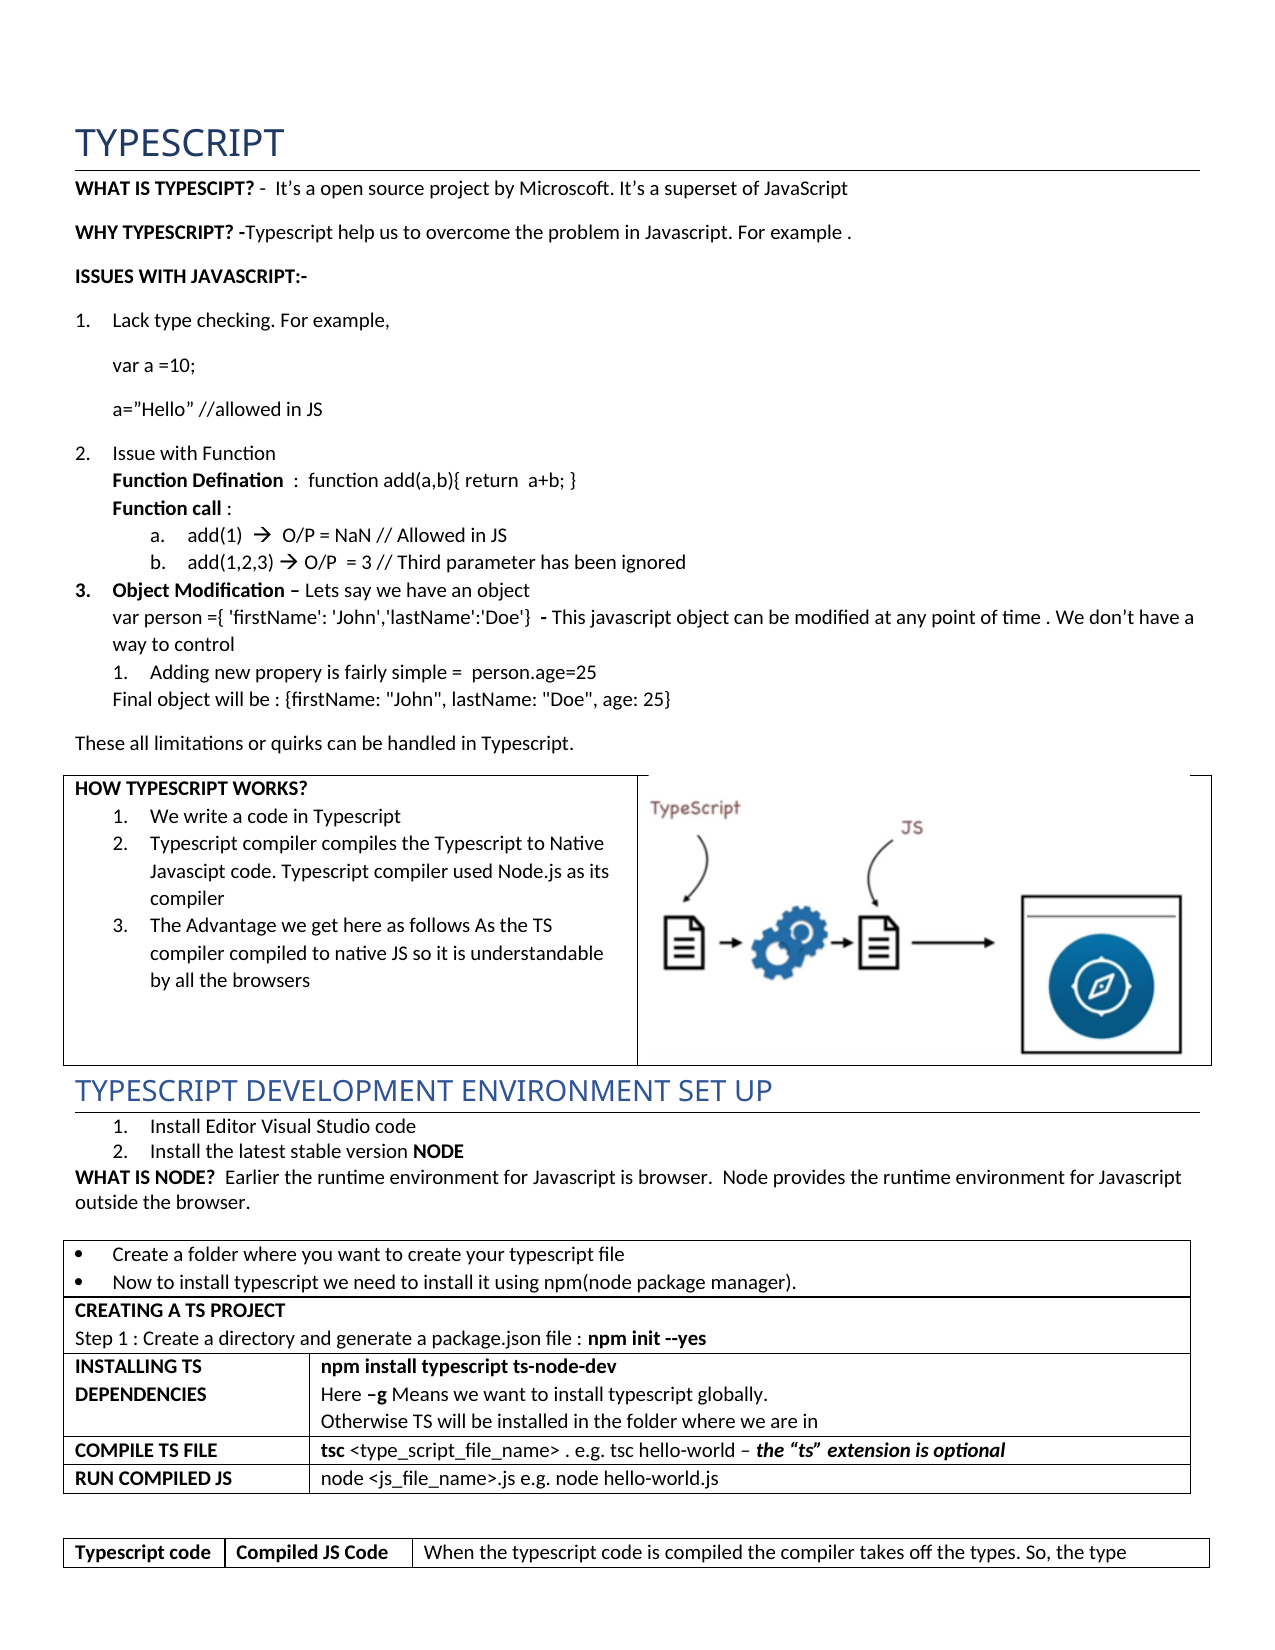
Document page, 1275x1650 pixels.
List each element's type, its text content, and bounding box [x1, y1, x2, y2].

list Adding new propery is fairly simple = person.age=25 [112, 659, 1200, 684]
text var a =10; [112, 352, 1200, 377]
picture [648, 775, 1190, 1063]
subtitle TYPESCRIPT [75, 117, 1200, 170]
list Object Modification – Lets say we have an object [75, 577, 1200, 602]
list add(1) O/P = NaN // Allowed in JS [150, 522, 1200, 547]
list Final object will be : {firstName: "John", lastName: "Doe", age: 25} [112, 686, 1200, 712]
table_header [638, 776, 1211, 1065]
text WHAT IS TYPESCIPT? - It’s a open source project by Microscoft. It’s a superset of JavaScript [75, 176, 1200, 201]
list Issue with Function [75, 440, 1200, 465]
list Install Editor Visual Studio code [112, 1113, 1200, 1139]
list add(1,2,3) O/P = 3 // Third parameter has been ignored [150, 549, 1200, 575]
table_header Create a folder where you want to create your typescript file Now to install typescript we need to install it using npm(node package manager). [64, 1241, 1190, 1296]
text a=”Hello” //allowed in JS [112, 396, 1200, 421]
table_cell tsc <type_script_file_name> . e.g. tsc hello-world – the “ts” extension is optional [310, 1437, 1190, 1464]
table_header Compiled JS Code [226, 1539, 412, 1567]
table_header HOW TYPESCRIPT WORKS? We write a code in Typescript Typescript compiler compiles the Typescript to Native Javascipt code. Typescript compiler used Node.js as its compiler The Advantage we get here as follows As the TS compiler compiled to native JS so it is understandable by all the browsers [64, 776, 637, 1065]
text These all limitations or quirks can be handled in Typescript. [75, 731, 1200, 756]
table_cell CREATING A TS PROJECT Step 1 : Create a directory and generate a package.json file : npm init --yes [64, 1298, 1190, 1352]
text WHAT IS NODE? Earlier the runtime environment for Javascript is browser. Node provides the runtime environment for Javascript outside the browser. [75, 1164, 1200, 1215]
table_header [413, 1539, 1209, 1567]
list var person ={ 'firstName': 'John','lastName':'Doe'} - This javascript object can be modified at any point of time . We don’t have a way to control [112, 604, 1200, 657]
table_cell node <js_file_name>.js e.g. node hello-world.js [310, 1465, 1190, 1493]
text WHY TYPESCRIPT? -Typescript help us to overcome the problem in Javascript. For example . [75, 219, 1200, 245]
table_cell RUN COMPILED JS [64, 1465, 309, 1493]
list Install the latest stable version NODE [112, 1139, 1200, 1164]
list Function call : [112, 495, 1200, 520]
text ISSUES WITH JAVASCRIPT:- [75, 264, 1200, 289]
subtitle TYPESCRIPT DEVELOPMENT ENVIRONMENT SET UP [75, 1070, 1200, 1112]
list Function Defination : function add(a,b){ return a+b; } [112, 467, 1200, 493]
list Lack type checking. For example, [75, 308, 1200, 333]
table_cell npm install typescript ts-node-dev Here –g Means we want to install typescript globally. Otherwise TS will be installed in the folder where we are in [310, 1354, 1190, 1436]
table_header Typescript code [64, 1539, 224, 1567]
table_cell INSTALLING TS DEPENDENCIES [64, 1354, 309, 1436]
table_cell COMPILE TS FILE [64, 1437, 309, 1464]
